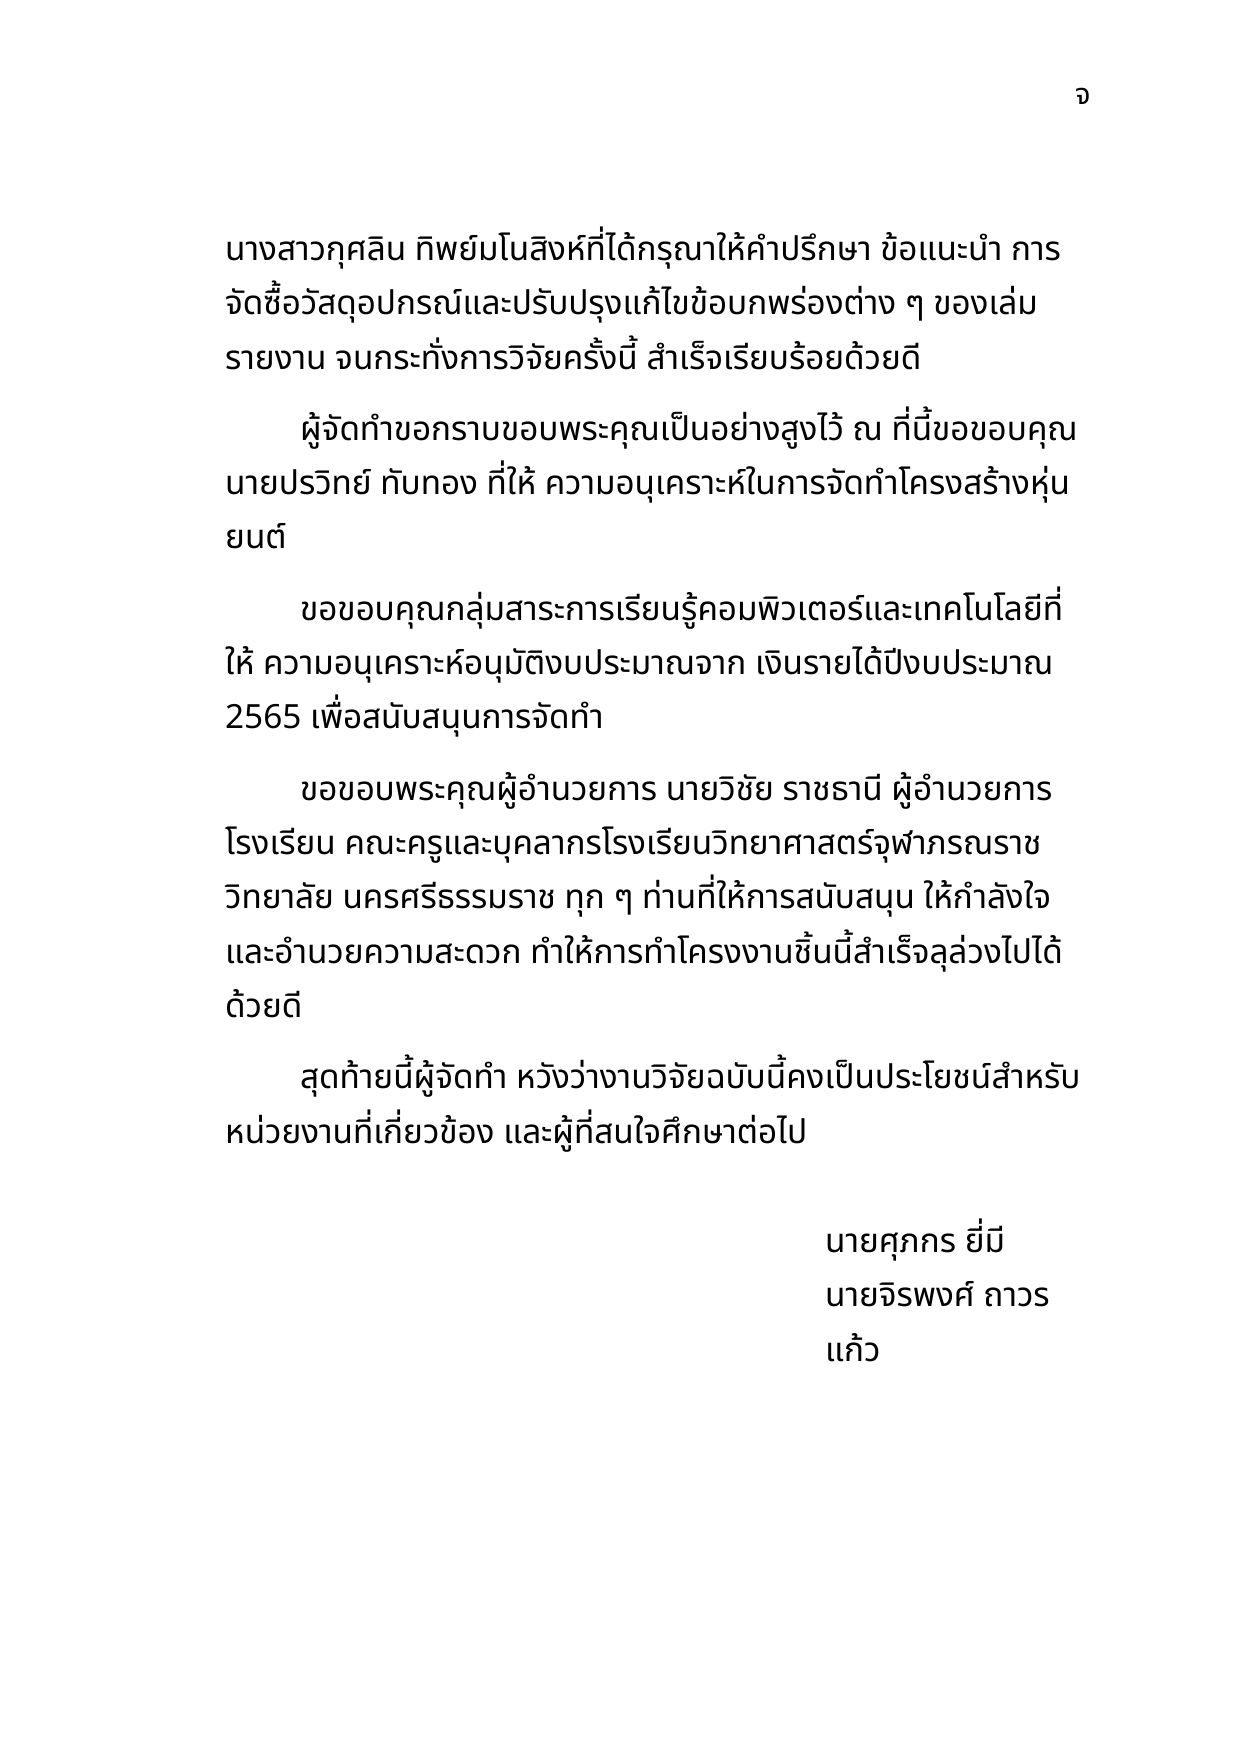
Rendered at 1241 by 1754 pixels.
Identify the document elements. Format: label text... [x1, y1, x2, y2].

text ผู้จัดทำขอกราบขอบพระคุณเป็นอย่างสูงไว้ ณ ที่นี้ขอขอบคุณ นายปรวิทย์ ทับทอง ที่ให้ ความอนุเคราะห์ในการจัดทำโครงสร้างหุ่นยนต์ [225, 405, 1090, 564]
text นายศุภกร ยี่มี นายจิรพงศ์ ถาวรแก้ว [825, 1179, 1090, 1376]
text ขอขอบคุณกลุ่มสาระการเรียนรู้คอมพิวเตอร์และเทคโนโลยีที่ให้ ความอนุเคราะห์อนุมัติงบประมาณจาก เงินรายได้ปีงบประมาณ 2565 เพื่อสนับสนุนการจัดทำ [225, 584, 1090, 744]
text สุดท้ายนี้ผู้จัดทำ หวังว่างานวิจัยฉบับนี้คงเป็นประโยชน์สำหรับหน่วยงานที่เกี่ยวข้อง และผู้ที่สนใจศึกษาต่อไป [225, 1053, 1090, 1158]
text ขอขอบพระคุณผู้อํานวยการ นายวิชัย ราชธานี ผู้อํานวยการโรงเรียน คณะครูและบุคลากรโรงเรียนวิทยาศาสตร์จุฬาภรณราชวิทยาลัย นครศรีธรรมราช ทุก ๆ ท่านที่ให้การสนับสนุน ให้กําลังใจ และอํานวยความสะดวก ทําให้การทําโครงงานชิ้นนี้สําเร็จลุล่วงไปได้ด้วยดี [225, 764, 1090, 1032]
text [225, 225, 1090, 384]
